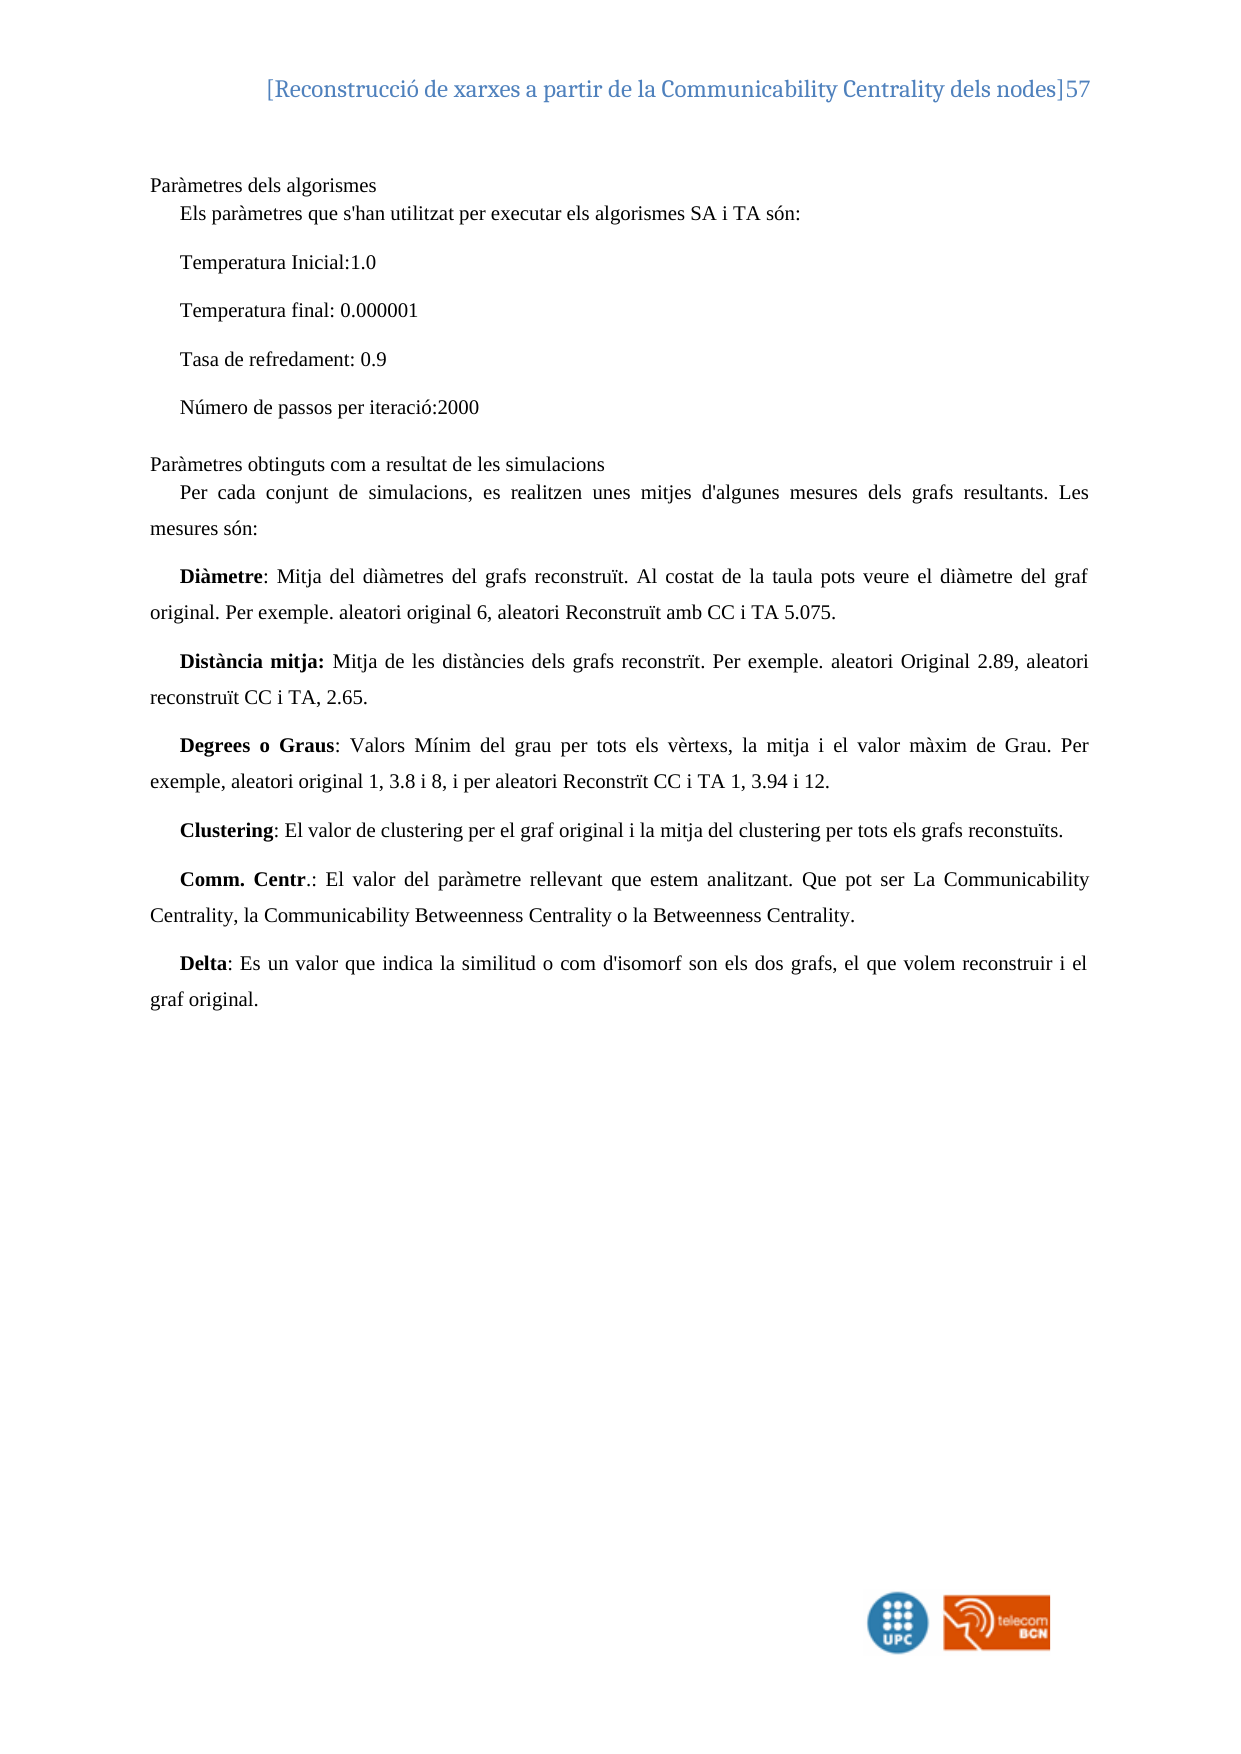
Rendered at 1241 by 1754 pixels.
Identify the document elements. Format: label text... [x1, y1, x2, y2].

text Clustering: El valor de clustering per el graf original i la mitja del clustering per tots els grafs reconstuïts. [150, 818, 1090, 842]
text Tasa de refredament: 0.9 [150, 347, 1090, 371]
text Distància mitja: Mitja de les distàncies dels grafs reconstrït. Per exemple. aleatori Original 2.89, aleatori reconstruït CC i TA, 2.65. [150, 649, 1090, 709]
text Temperatura Inicial:1.0 [150, 249, 1090, 274]
subtitle Paràmetres obtinguts com a resultat de les simulacions [150, 452, 1090, 476]
text Diàmetre: Mitja del diàmetres del grafs reconstruït. Al costat de la taula pots veure el diàmetre del graf original. Per exemple. aleatori original 6, aleatori Reconstruït amb CC i TA 5.075. [150, 564, 1090, 624]
picture [863, 1589, 1050, 1656]
text Delta: Es un valor que indica la similitud o com d'isomorf son els dos grafs, el que volem reconstruir i el graf original. [150, 951, 1090, 1011]
text Els paràmetres que s'han utilitzat per executar els algorismes SA i TA són: [150, 201, 1090, 225]
text Número de passos per iteració:2000 [150, 395, 1090, 419]
subtitle Paràmetres dels algorismes [150, 173, 1090, 197]
text Degrees o Graus: Valors Mínim del grau per tots els vèrtexs, la mitja i el valor màxim de Grau. Per exemple, aleatori original 1, 3.8 i 8, i per aleatori Reconstrït CC i TA 1, 3.94 i 12. [150, 733, 1090, 793]
text Comm. Centr.: El valor del paràmetre rellevant que estem analitzant. Que pot ser La Communicability Centrality, la Communicability Betweenness Centrality o la Betweenness Centrality. [150, 867, 1090, 927]
text Temperatura final: 0.000001 [150, 298, 1090, 322]
text Per cada conjunt de simulacions, es realitzen unes mitjes d'algunes mesures dels grafs resultants. Les mesures són: [150, 480, 1090, 540]
